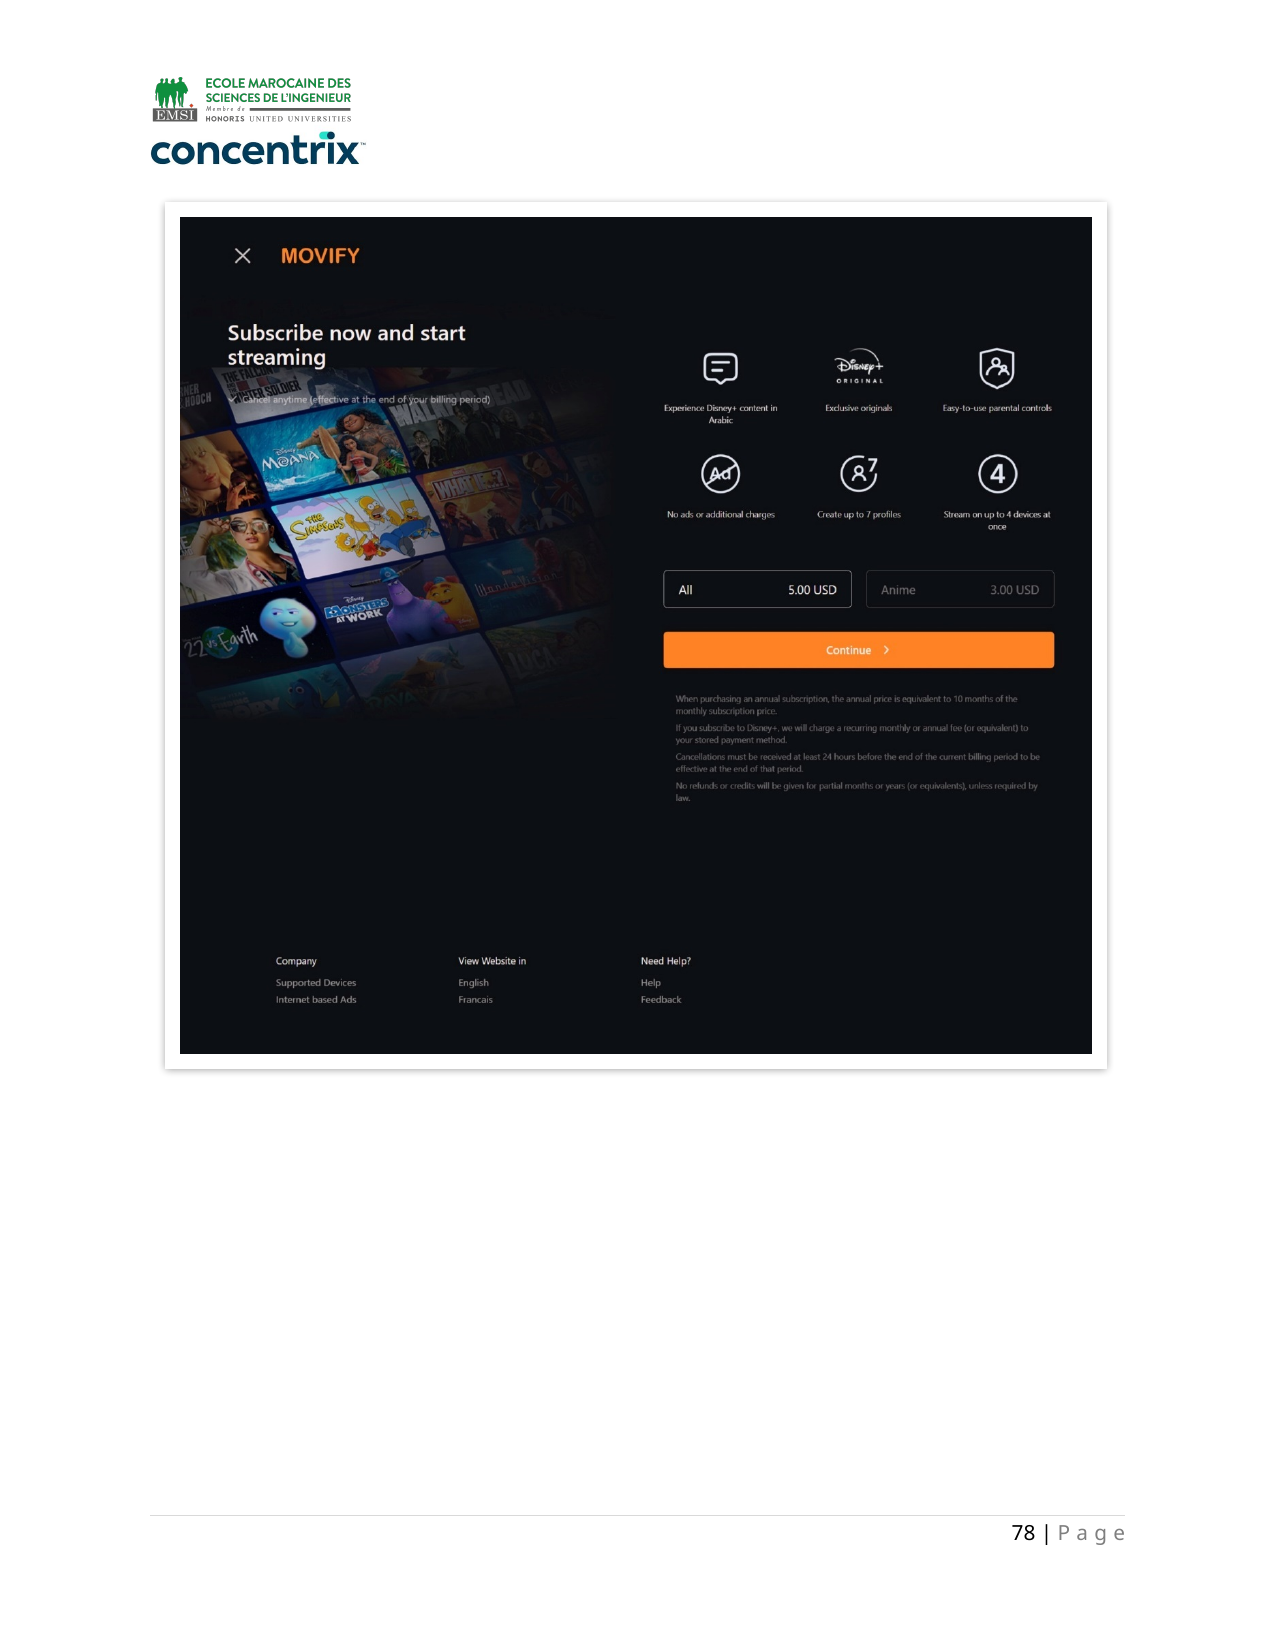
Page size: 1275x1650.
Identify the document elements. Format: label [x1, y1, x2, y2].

picture [180, 217, 1092, 1054]
picture [150, 75, 368, 170]
